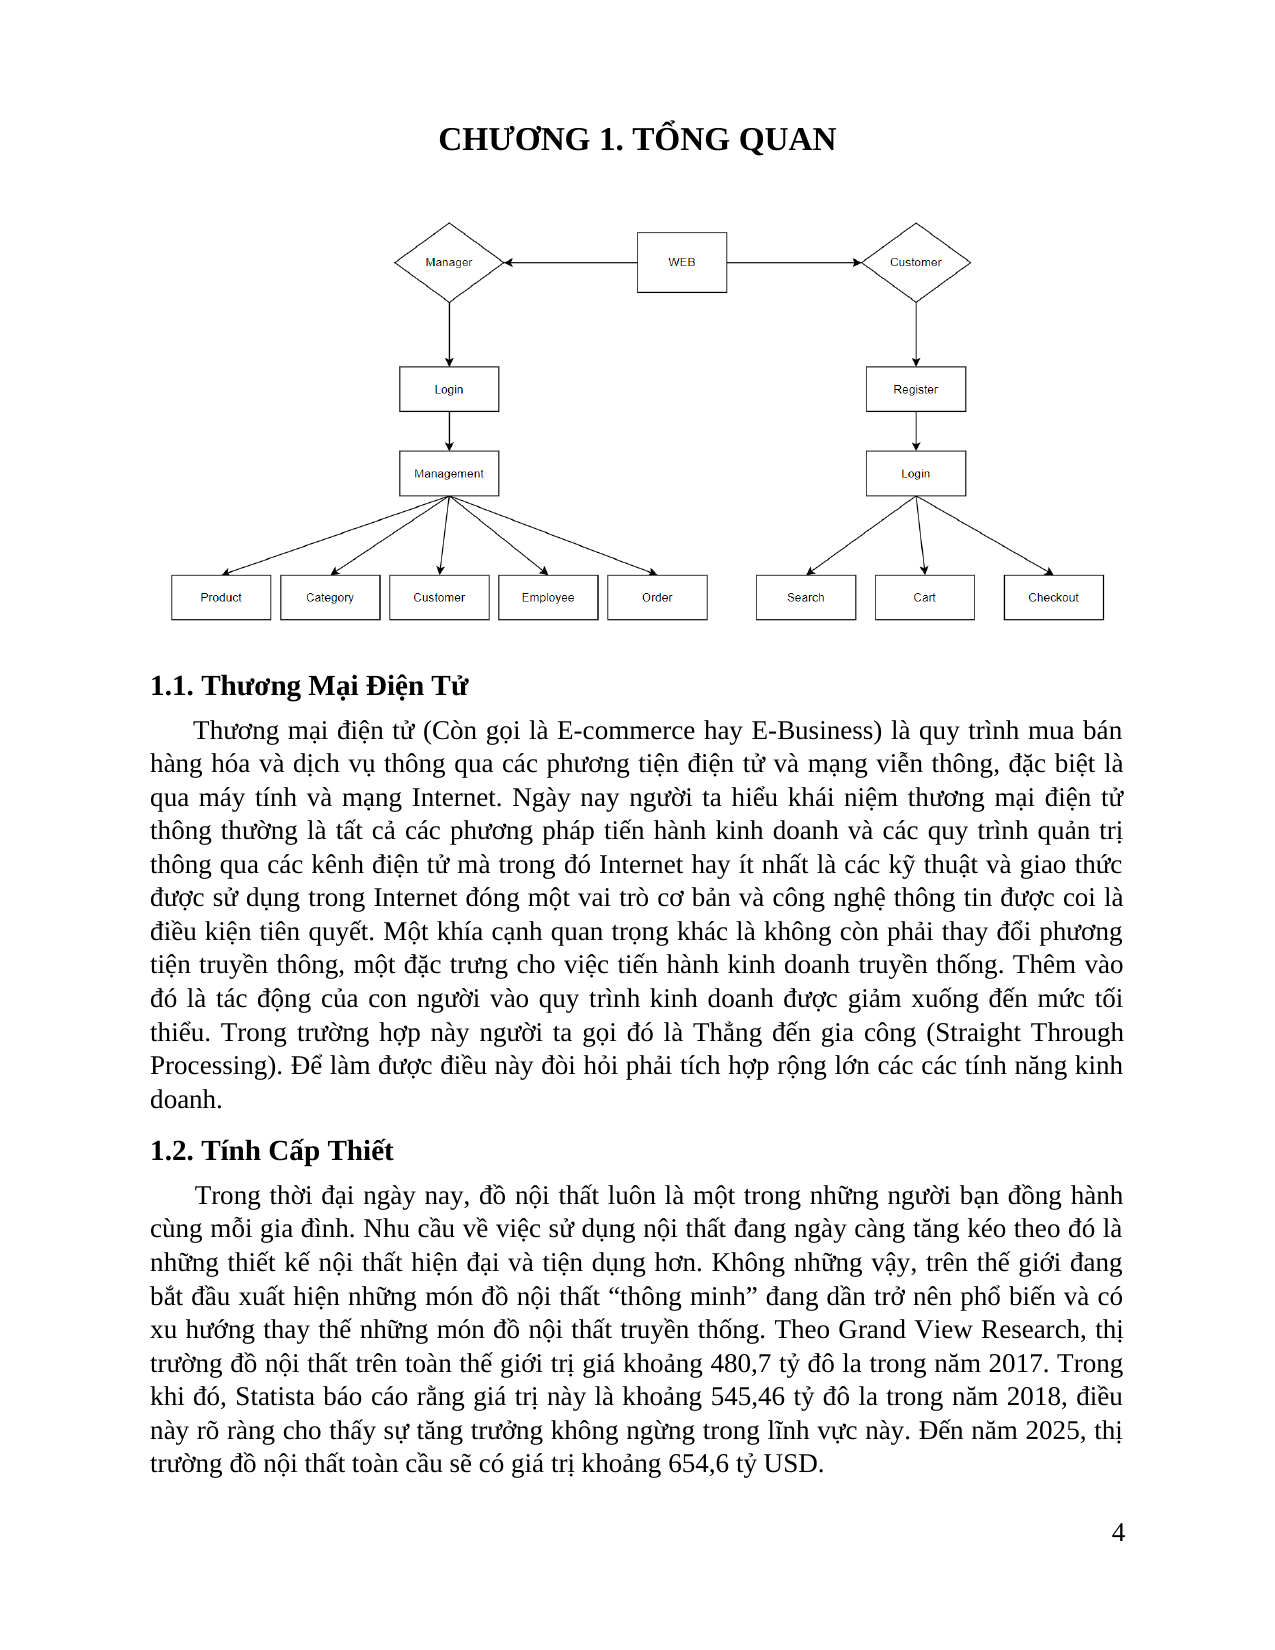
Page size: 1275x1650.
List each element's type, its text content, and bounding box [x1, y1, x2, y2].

picture [150, 194, 1125, 649]
text Trong thời đại ngày nay, đồ nội thất luôn là một trong những người bạn đồng hành cùng mỗi gia đình. Nhu cầu về việc sử dụng nội thất đang ngày càng tăng kéo theo đó là những thiết kế nội thất hiện đại và tiện dụng hơn. Không những vậy, trên thế giới đang bắt đầu xuất hiện những món đồ nội thất “thông minh” đang dần trở nên phổ biến và có xu hướng thay thế những món đồ nội thất truyền thống. Theo Grand View Research, thị trường đồ nội thất trên toàn thế giới trị giá khoảng 480,7 tỷ đô la trong năm 2017. Trong khi đó, Statista báo cáo rằng giá trị này là khoảng 545,46 tỷ đô la trong năm 2018, điều này rõ ràng cho thấy sự tăng trưởng không ngừng trong lĩnh vực này. Đến năm 2025, thị trường đồ nội thất toàn cầu sẽ có giá trị khoảng 654,6 tỷ USD. [150, 1179, 1125, 1478]
subtitle 1.2. Tính Cấp Thiết [150, 1133, 1125, 1167]
subtitle CHƯƠNG 1. TỔNG QUAN [150, 119, 1125, 157]
subtitle 1.1. Thương Mại Điện Tử [150, 668, 1125, 701]
text Thương mại điện tử (Còn gọi là E-commerce hay E-Business) là quy trình mua bán hàng hóa và dịch vụ thông qua các phương tiện điện tử và mạng viễn thông, đặc biệt là qua máy tính và mạng Internet. Ngày nay người ta hiểu khái niệm thương mại điện tử thông thường là tất cả các phương pháp tiến hành kinh doanh và các quy trình quản trị thông qua các kênh điện tử mà trong đó Internet hay ít nhất là các kỹ thuật và giao thức được sử dụng trong Internet đóng một vai trò cơ bản và công nghệ thông tin được coi là điều kiện tiên quyết. Một khía cạnh quan trọng khác là không còn phải thay đổi phương tiện truyền thông, một đặc trưng cho việc tiến hành kinh doanh truyền thống. Thêm vào đó là tác động của con người vào quy trình kinh doanh được giảm xuống đến mức tối thiểu. Trong trường hợp này người ta gọi đó là Thẳng đến gia công (Straight Through Processing). Để làm được điều này đòi hỏi phải tích hợp rộng lớn các các tính năng kinh doanh. [150, 714, 1125, 1114]
